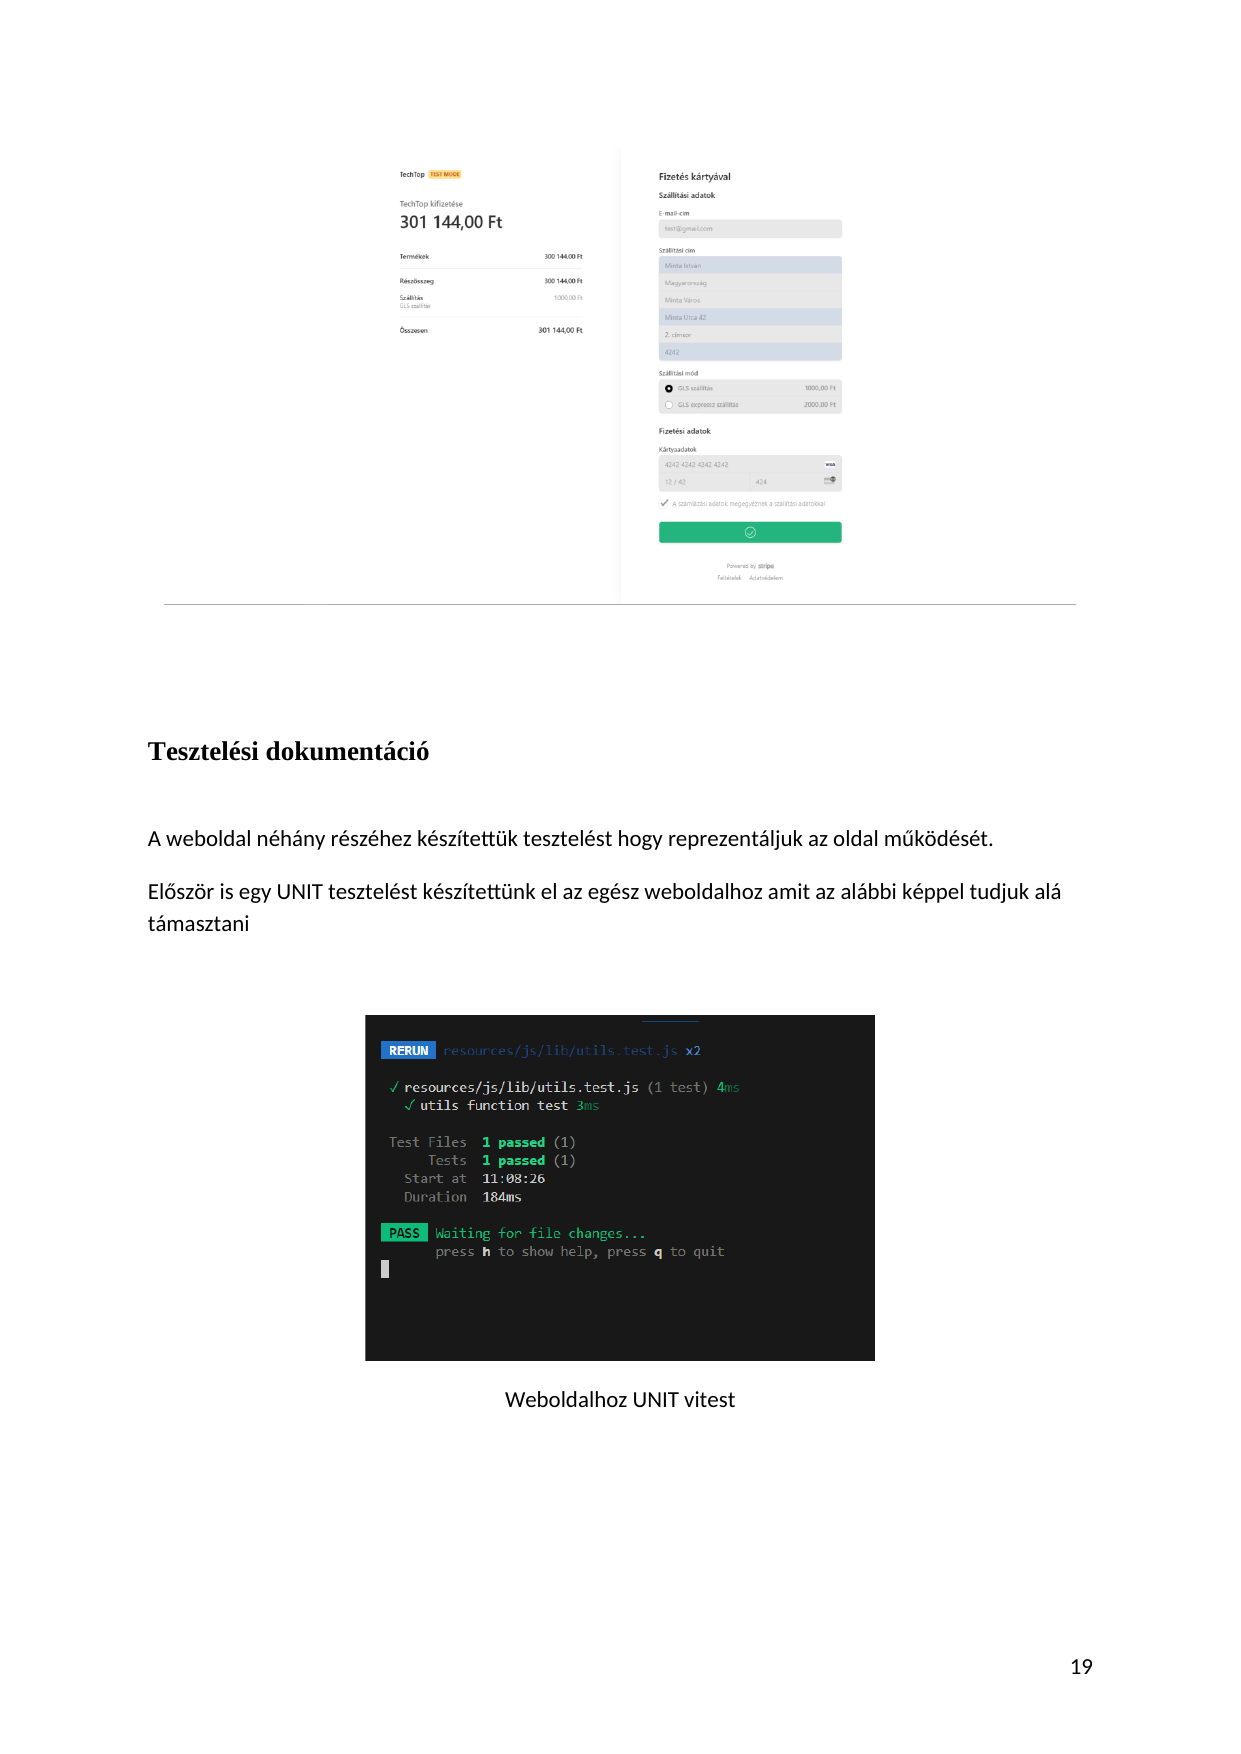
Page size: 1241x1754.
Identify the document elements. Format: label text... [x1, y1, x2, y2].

text Weboldalhoz UNIT vitest [148, 1385, 1093, 1413]
picture [365, 1015, 875, 1361]
subtitle Tesztelési dokumentáció [148, 735, 1093, 767]
text Először is egy UNIT tesztelést készítettünk el az egész weboldalhoz amit az alábbi képpel tudjuk alá támasztani [148, 877, 1093, 937]
text A weboldal néhány részéhez készítettük tesztelést hogy reprezentáljuk az oldal működését. [148, 824, 1093, 852]
picture [163, 147, 1077, 605]
